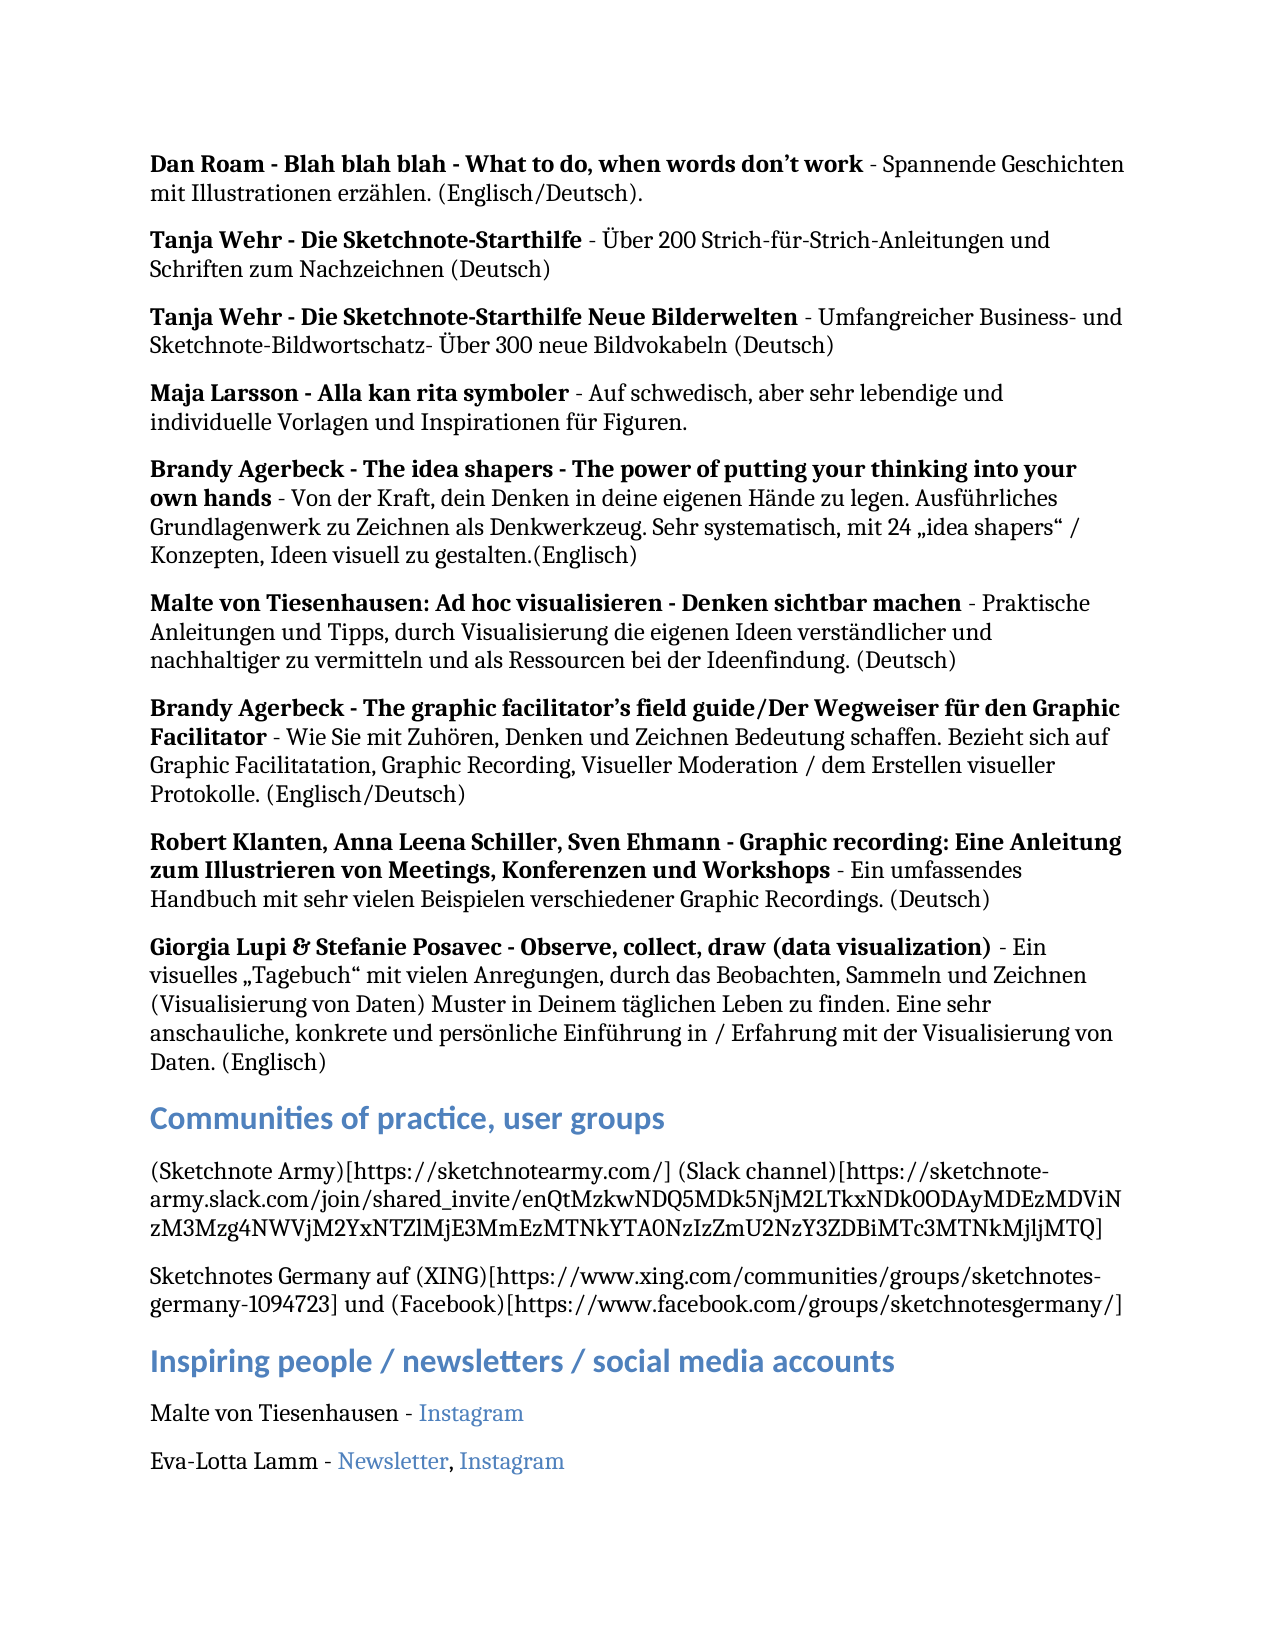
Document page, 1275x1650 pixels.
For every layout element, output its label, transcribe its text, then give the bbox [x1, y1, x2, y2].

text Brandy Agerbeck - The graphic facilitator’s field guide/Der Wegweiser für den Graphic Facilitator - Wie Sie mit Zuhören, Denken und Zeichnen Bedeutung schaffen. Bezieht sich auf Graphic Facilitatation, Graphic Recording, Visueller Moderation / dem Erstellen visueller Protokolle. (Englisch/Deutsch) [150, 694, 1125, 809]
text (Sketchnote Army)[https://sketchnotearmy.com/] (Slack channel)[https://sketchnote-army.slack.com/join/shared_invite/enQtMzkwNDQ5MDk5NjM2LTkxNDk0ODAyMDEzMDViNzM3Mzg4NWVjM2YxNTZlMjE3MmEzMTNkYTA0NzIzZmU2NzY3ZDBiMTc3MTNkMjljMTQ] [150, 1157, 1125, 1243]
text Tanja Wehr - Die Sketchnote-Starthilfe Neue Bilderwelten - Umfangreicher Business- und Sketchnote-Bildwortschatz- Über 300 neue Bildvokabeln (Deutsch) [150, 302, 1125, 360]
text Tanja Wehr - Die Sketchnote-Starthilfe - Über 200 Strich-für-Strich-Anleitungen und Schriften zum Nachzeichnen (Deutsch) [150, 226, 1125, 284]
text Brandy Agerbeck - The idea shapers - The power of putting your thinking into your own hands - Von der Kraft, dein Denken in deine eigenen Hände zu legen. Ausführliches Grundlagenwerk zu Zeichnen als Denkwerkzeug. Sehr systematisch, mit 24 „idea shapers“ / Konzepten, Ideen visuell zu gestalten.(Englisch) [150, 455, 1125, 570]
text Eva-Lotta Lamm - Newsletter, Instagram [150, 1447, 1125, 1476]
text Robert Klanten, Anna Leena Schiller, Sven Ehmann - Graphic recording: Eine Anleitung zum Illustrieren von Meetings, Konferenzen und Workshops - Ein umfassendes Handbuch mit sehr vielen Beispielen verschiedener Graphic Recordings. (Deutsch) [150, 827, 1125, 914]
subtitle Inspiring people / newsletters / social media accounts [150, 1340, 1125, 1381]
text Malte von Tiesenhausen: Ad hoc visualisieren - Denken sichtbar machen - Praktische Anleitungen und Tipps, durch Visualisierung die eigenen Ideen verständlicher und nachhaltiger zu vermitteln und als Ressourcen bei der Ideenfindung. (Deutsch) [150, 589, 1125, 675]
text Giorgia Lupi & Stefanie Posavec - Observe, collect, draw (data visualization) - Ein visuelles „Tagebuch“ mit vielen Anregungen, durch das Beobachten, Sammeln und Zeichnen (Visualisierung von Daten) Muster in Deinem täglichen Leben zu finden. Eine sehr anschauliche, konkrete und persönliche Einführung in / Erfahrung mit der Visualisierung von Daten. (Englisch) [150, 932, 1125, 1076]
text Malte von Tiesenhausen - Instagram [150, 1399, 1125, 1428]
subtitle Communities of practice, user groups [150, 1097, 1125, 1138]
text Dan Roam - Blah blah blah - What to do, when words don’t work - Spannende Geschichten mit Illustrationen erzählen. (Englisch/Deutsch). [150, 150, 1125, 207]
text Maja Larsson - Alla kan rita symboler - Auf schwedisch, aber sehr lebendige und individuelle Vorlagen und Inspirationen für Figuren. [150, 379, 1125, 436]
text Sketchnotes Germany auf (XING)[https://www.xing.com/communities/groups/sketchnotes-germany-1094723] und (Facebook)[https://www.facebook.com/groups/sketchnotesgermany/] [150, 1262, 1125, 1319]
